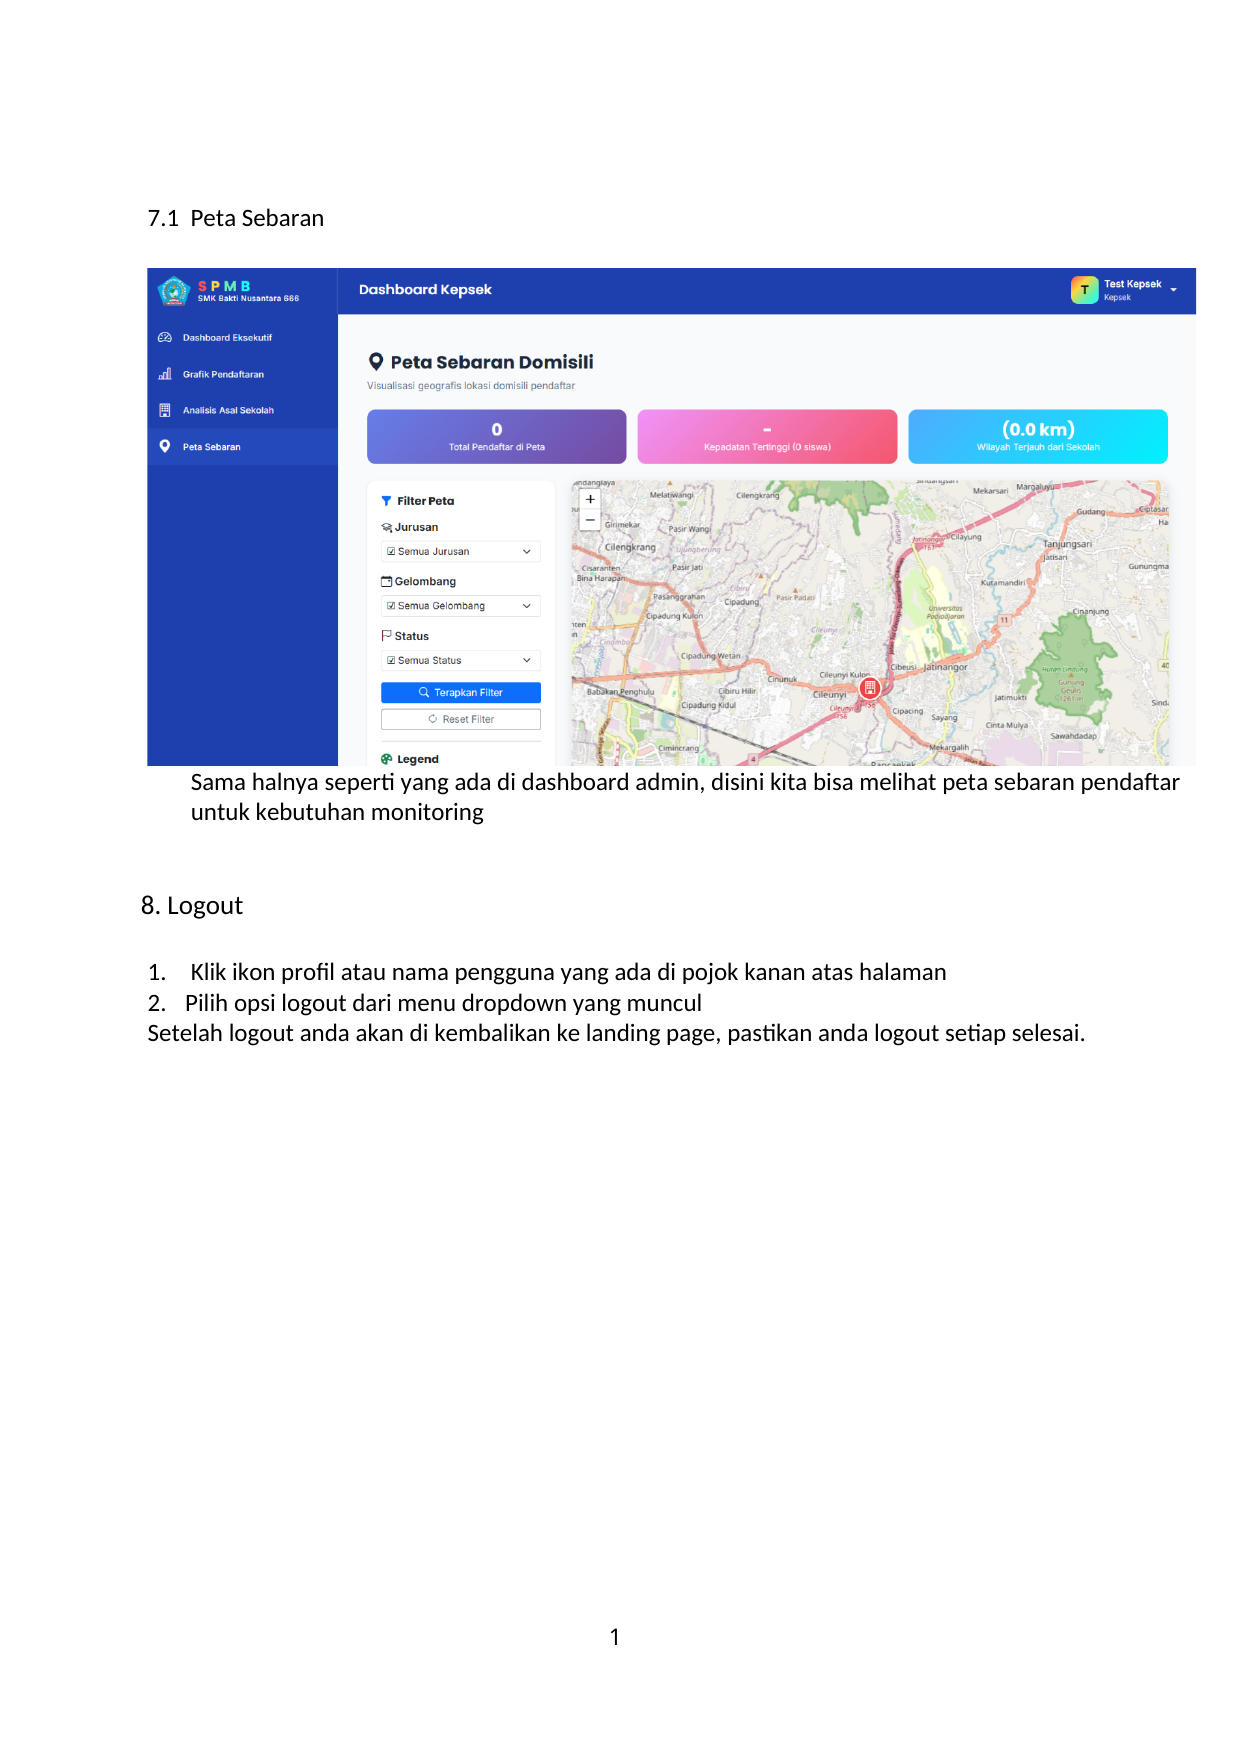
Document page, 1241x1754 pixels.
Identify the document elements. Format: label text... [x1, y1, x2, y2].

subtitle Klik ikon profil atau nama pengguna yang ada di pojok kanan atas halaman [147, 957, 1181, 987]
subtitle Pilih opsi logout dari menu dropdown yang muncul [147, 987, 1181, 1018]
subtitle Sama halnya seperti yang ada di dashboard admin, disini kita bisa melihat peta sebaran pendaftar untuk kebutuhan monitoring [191, 766, 1181, 827]
picture [147, 268, 1197, 766]
subtitle Setelah logout anda akan di kembalikan ke landing page, pastikan anda logout setiap selesai. [147, 1018, 1181, 1048]
subtitle 7.1 Peta Sebaran [147, 202, 1181, 233]
subtitle 8. Logout [141, 888, 1181, 921]
